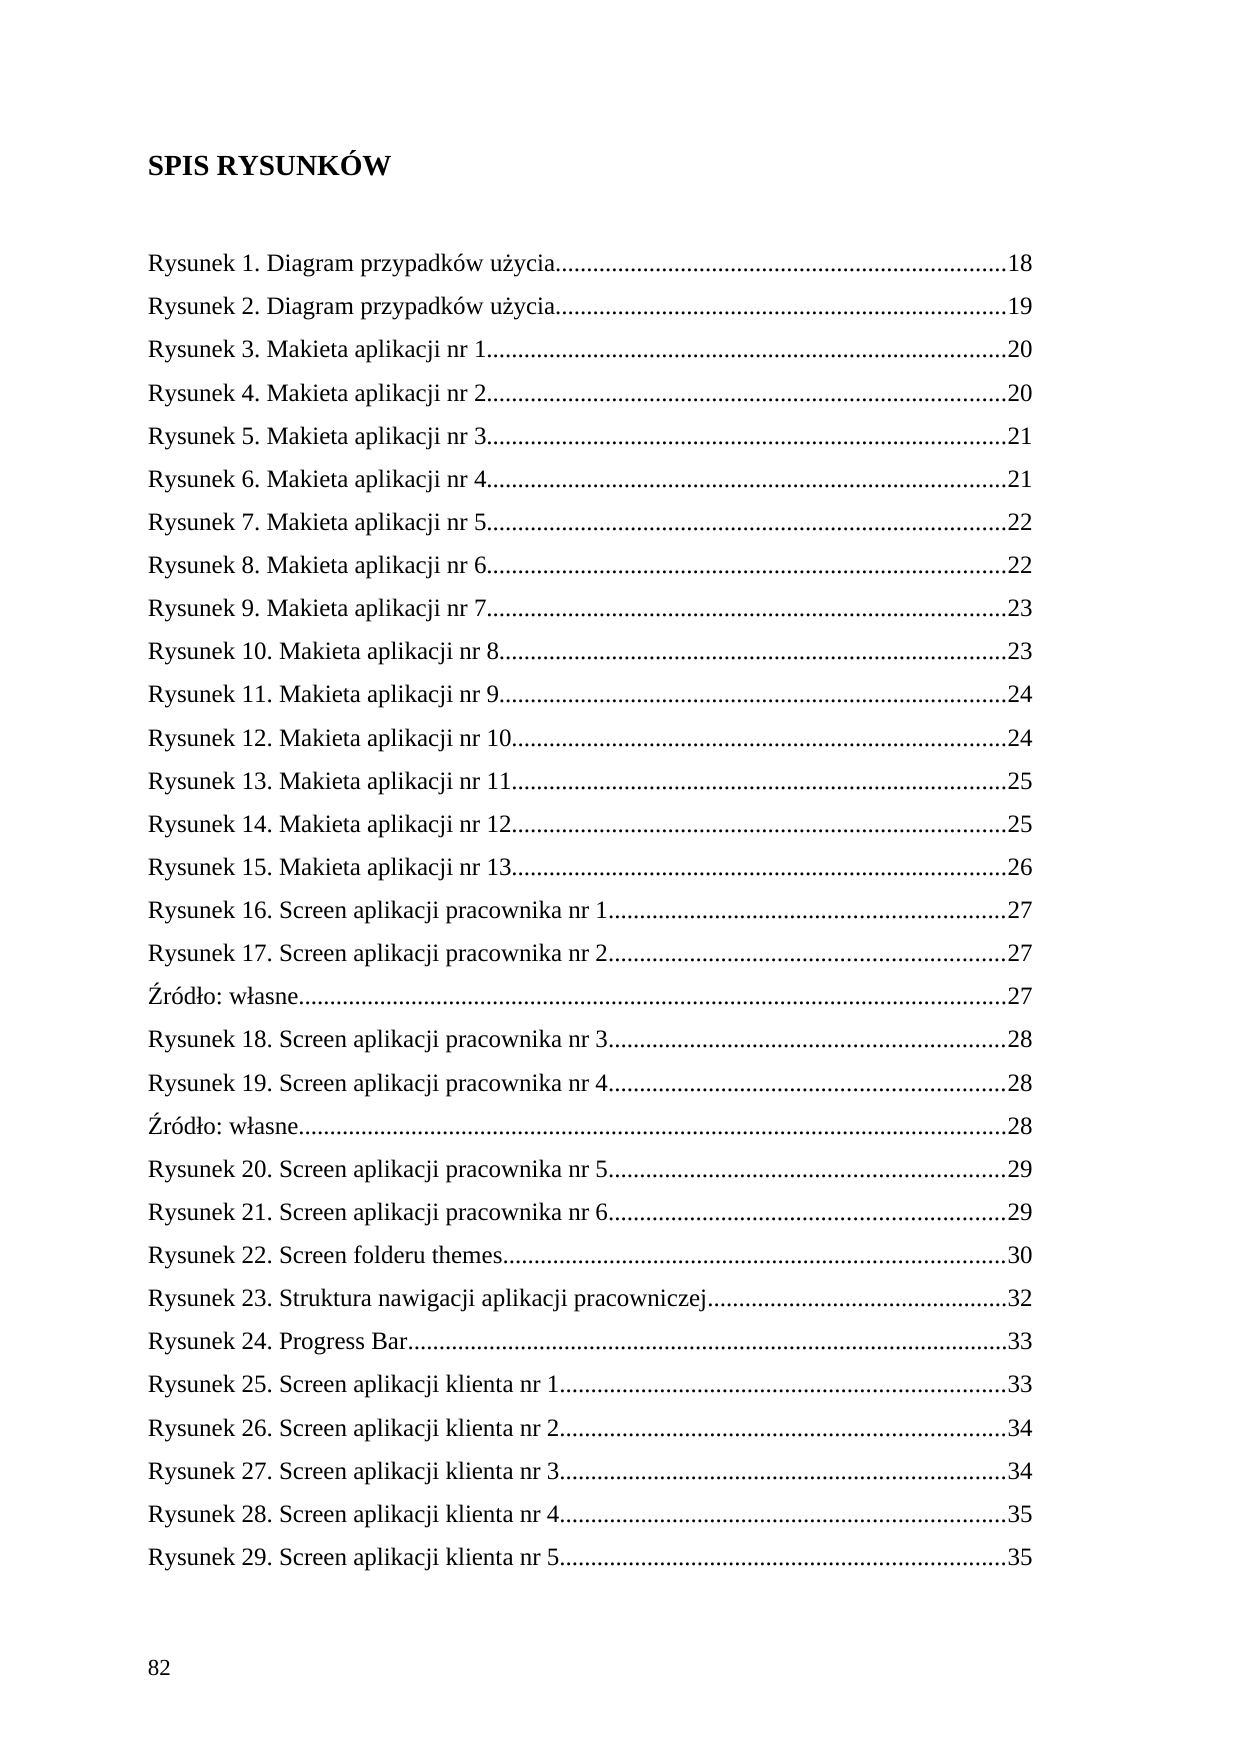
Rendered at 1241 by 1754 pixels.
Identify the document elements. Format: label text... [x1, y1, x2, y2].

text Rysunek 4. Makieta aplikacji nr 2 20 [148, 378, 1033, 406]
text Rysunek 11. Makieta aplikacji nr 9 24 [148, 679, 1033, 708]
text Rysunek 24. Progress Bar 33 [148, 1326, 1033, 1355]
text Źródło: własne 27 [148, 981, 1033, 1010]
text Rysunek 29. Screen aplikacji klienta nr 5 35 [148, 1542, 1033, 1571]
text Rysunek 12. Makieta aplikacji nr 10 24 [148, 723, 1033, 751]
text Rysunek 27. Screen aplikacji klienta nr 3 34 [148, 1456, 1033, 1484]
text Rysunek 21. Screen aplikacji pracownika nr 6 29 [148, 1197, 1033, 1226]
text Rysunek 15. Makieta aplikacji nr 13 26 [148, 852, 1033, 881]
text Rysunek 17. Screen aplikacji pracownika nr 2 27 [148, 938, 1033, 967]
text Źródło: własne 28 [148, 1111, 1033, 1139]
text Rysunek 13. Makieta aplikacji nr 11 25 [148, 766, 1033, 794]
text Rysunek 1. Diagram przypadków użycia 18 [148, 248, 1033, 277]
text spis rysunków [148, 148, 1033, 181]
text Rysunek 18. Screen aplikacji pracownika nr 3 28 [148, 1024, 1033, 1053]
text Rysunek 5. Makieta aplikacji nr 3 21 [148, 421, 1033, 449]
text Rysunek 16. Screen aplikacji pracownika nr 1 27 [148, 895, 1033, 924]
text Rysunek 3. Makieta aplikacji nr 1 20 [148, 334, 1033, 363]
text Rysunek 26. Screen aplikacji klienta nr 2 34 [148, 1413, 1033, 1441]
text Rysunek 22. Screen folderu themes 30 [148, 1240, 1033, 1269]
text Rysunek 19. Screen aplikacji pracownika nr 4 28 [148, 1068, 1033, 1096]
text Rysunek 8. Makieta aplikacji nr 6 22 [148, 550, 1033, 579]
text Rysunek 25. Screen aplikacji klienta nr 1 33 [148, 1369, 1033, 1398]
text Rysunek 9. Makieta aplikacji nr 7 23 [148, 593, 1033, 622]
text Rysunek 7. Makieta aplikacji nr 5 22 [148, 507, 1033, 536]
text Rysunek 14. Makieta aplikacji nr 12 25 [148, 809, 1033, 838]
text Rysunek 20. Screen aplikacji pracownika nr 5 29 [148, 1154, 1033, 1183]
text Rysunek 2. Diagram przypadków użycia 19 [148, 291, 1033, 320]
text Rysunek 10. Makieta aplikacji nr 8 23 [148, 636, 1033, 665]
text Rysunek 6. Makieta aplikacji nr 4 21 [148, 464, 1033, 493]
text Rysunek 23. Struktura nawigacji aplikacji pracowniczej 32 [148, 1283, 1033, 1312]
text Rysunek 28. Screen aplikacji klienta nr 4 35 [148, 1499, 1033, 1528]
